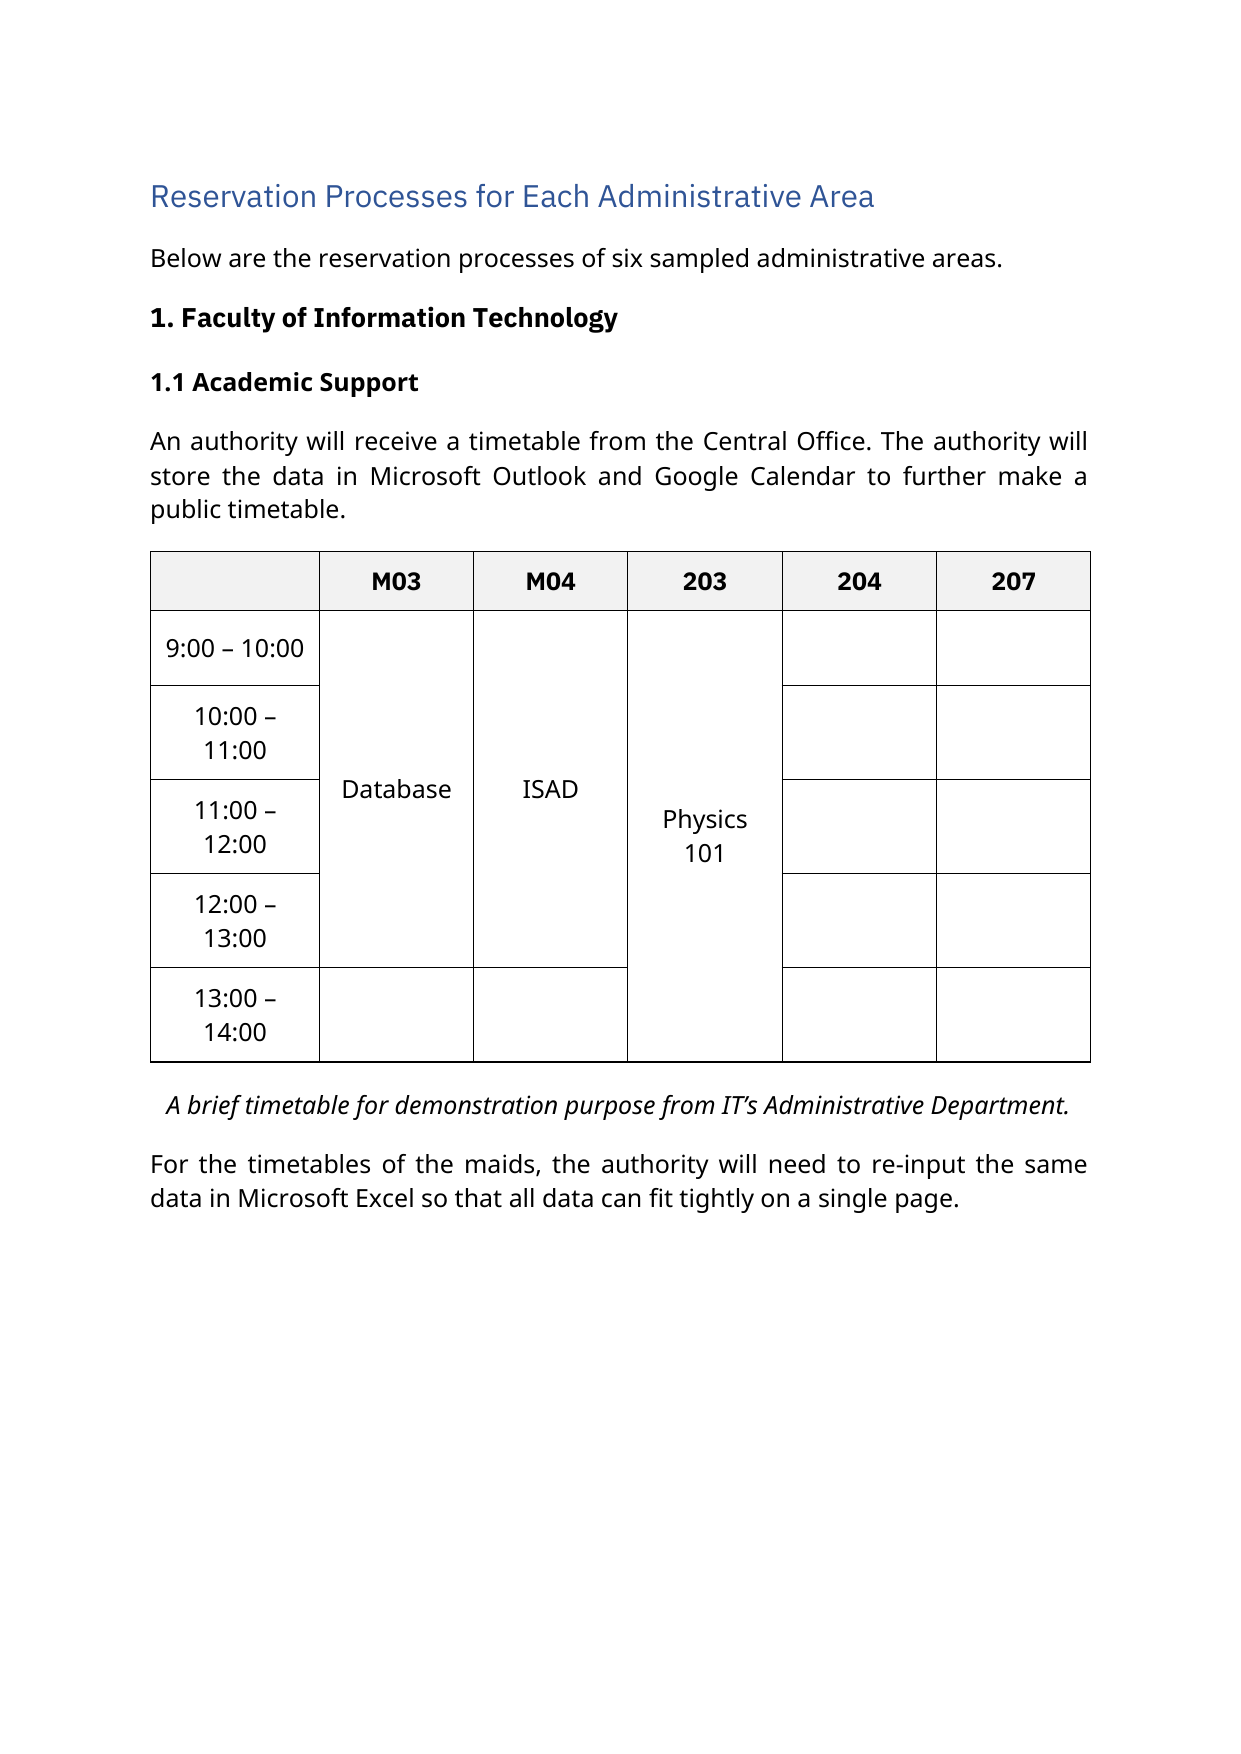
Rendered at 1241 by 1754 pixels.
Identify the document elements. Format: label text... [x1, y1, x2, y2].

table_cell [937, 611, 1090, 685]
table_cell [320, 968, 473, 1061]
table_cell [783, 780, 936, 873]
table_header 204 [783, 552, 936, 610]
table_cell Physics 101 [628, 611, 782, 1061]
table_cell [783, 968, 936, 1061]
table_cell [937, 780, 1090, 873]
table_cell 9:00 – 10:00 [151, 611, 319, 685]
table_cell [783, 611, 936, 685]
text Below are the reservation processes of six sampled administrative areas. [150, 241, 1090, 275]
subtitle Reservation Processes for Each Administrative Area [150, 175, 1090, 216]
text A brief timetable for demonstration purpose from IT’s Administrative Department. [150, 1087, 1090, 1122]
table_cell [783, 874, 936, 967]
table_header M04 [474, 552, 627, 610]
table_header M03 [320, 552, 473, 610]
table_cell 13:00 – 14:00 [151, 968, 319, 1061]
table_cell Database [320, 611, 473, 967]
table_header [151, 552, 319, 610]
table_cell [937, 686, 1090, 779]
table_cell 12:00 – 13:00 [151, 874, 319, 967]
table_header 207 [937, 552, 1090, 610]
table_cell 10:00 – 11:00 [151, 686, 319, 779]
subtitle 1. Faculty of Information Technology [150, 300, 1090, 335]
table_cell 11:00 – 12:00 [151, 780, 319, 873]
table_cell ISAD [474, 611, 627, 967]
table_cell [474, 968, 627, 1061]
text An authority will receive a timetable from the Central Office. The authority will store the data in Microsoft Outlook and Google Calendar to further make a public timetable. [150, 424, 1090, 526]
table_cell [937, 968, 1090, 1061]
table_header 203 [628, 552, 782, 610]
subtitle 1.1 Academic Support [150, 365, 1090, 399]
table_cell [783, 686, 936, 779]
text For the timetables of the maids, the authority will need to re-input the same data in Microsoft Excel so that all data can fit tightly on a single page. [150, 1147, 1090, 1215]
table_cell [937, 874, 1090, 967]
